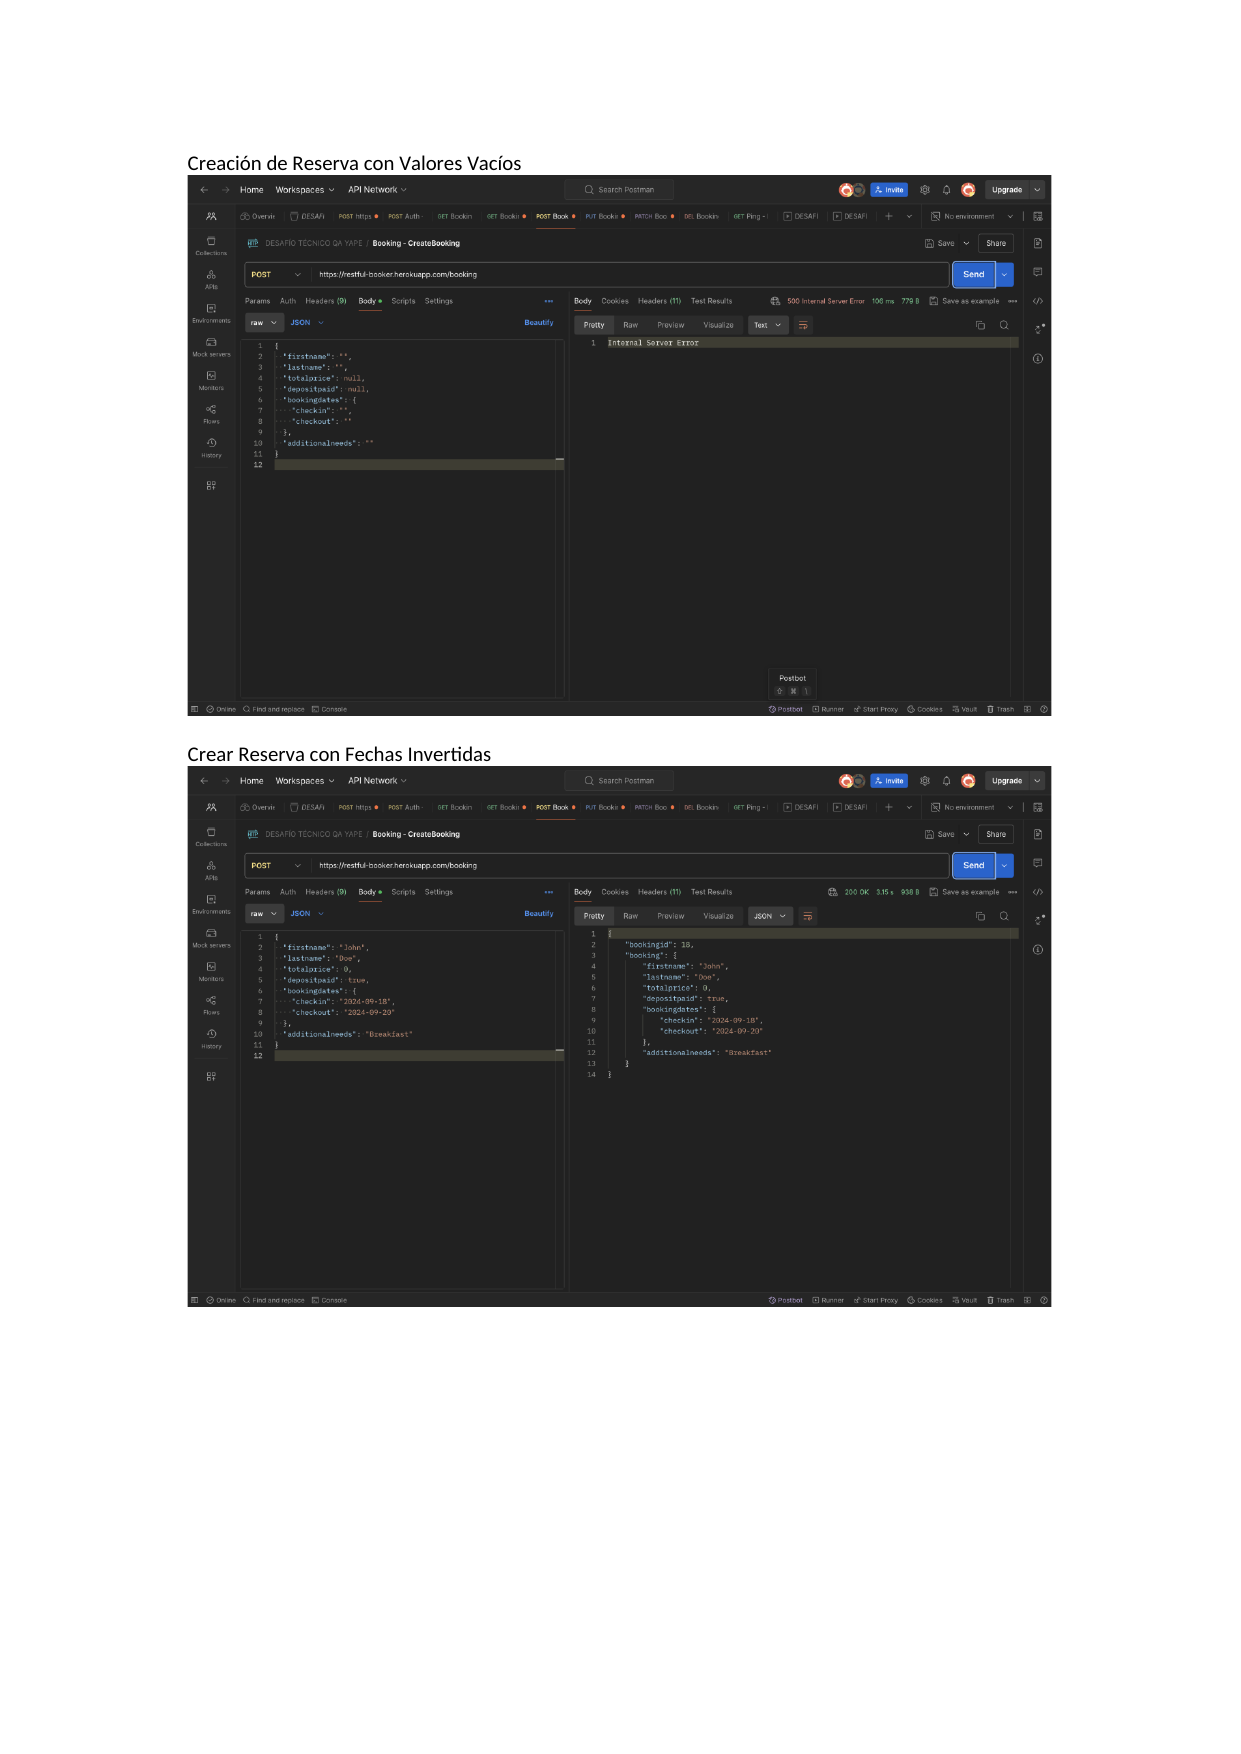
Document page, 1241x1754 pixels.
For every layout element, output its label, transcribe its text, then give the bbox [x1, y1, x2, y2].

text Creación de Reserva con Valores Vacíos [187, 150, 1053, 175]
text Crear Reserva con Fechas Invertidas [187, 741, 1053, 766]
picture [187, 766, 1052, 1307]
picture [187, 175, 1052, 716]
